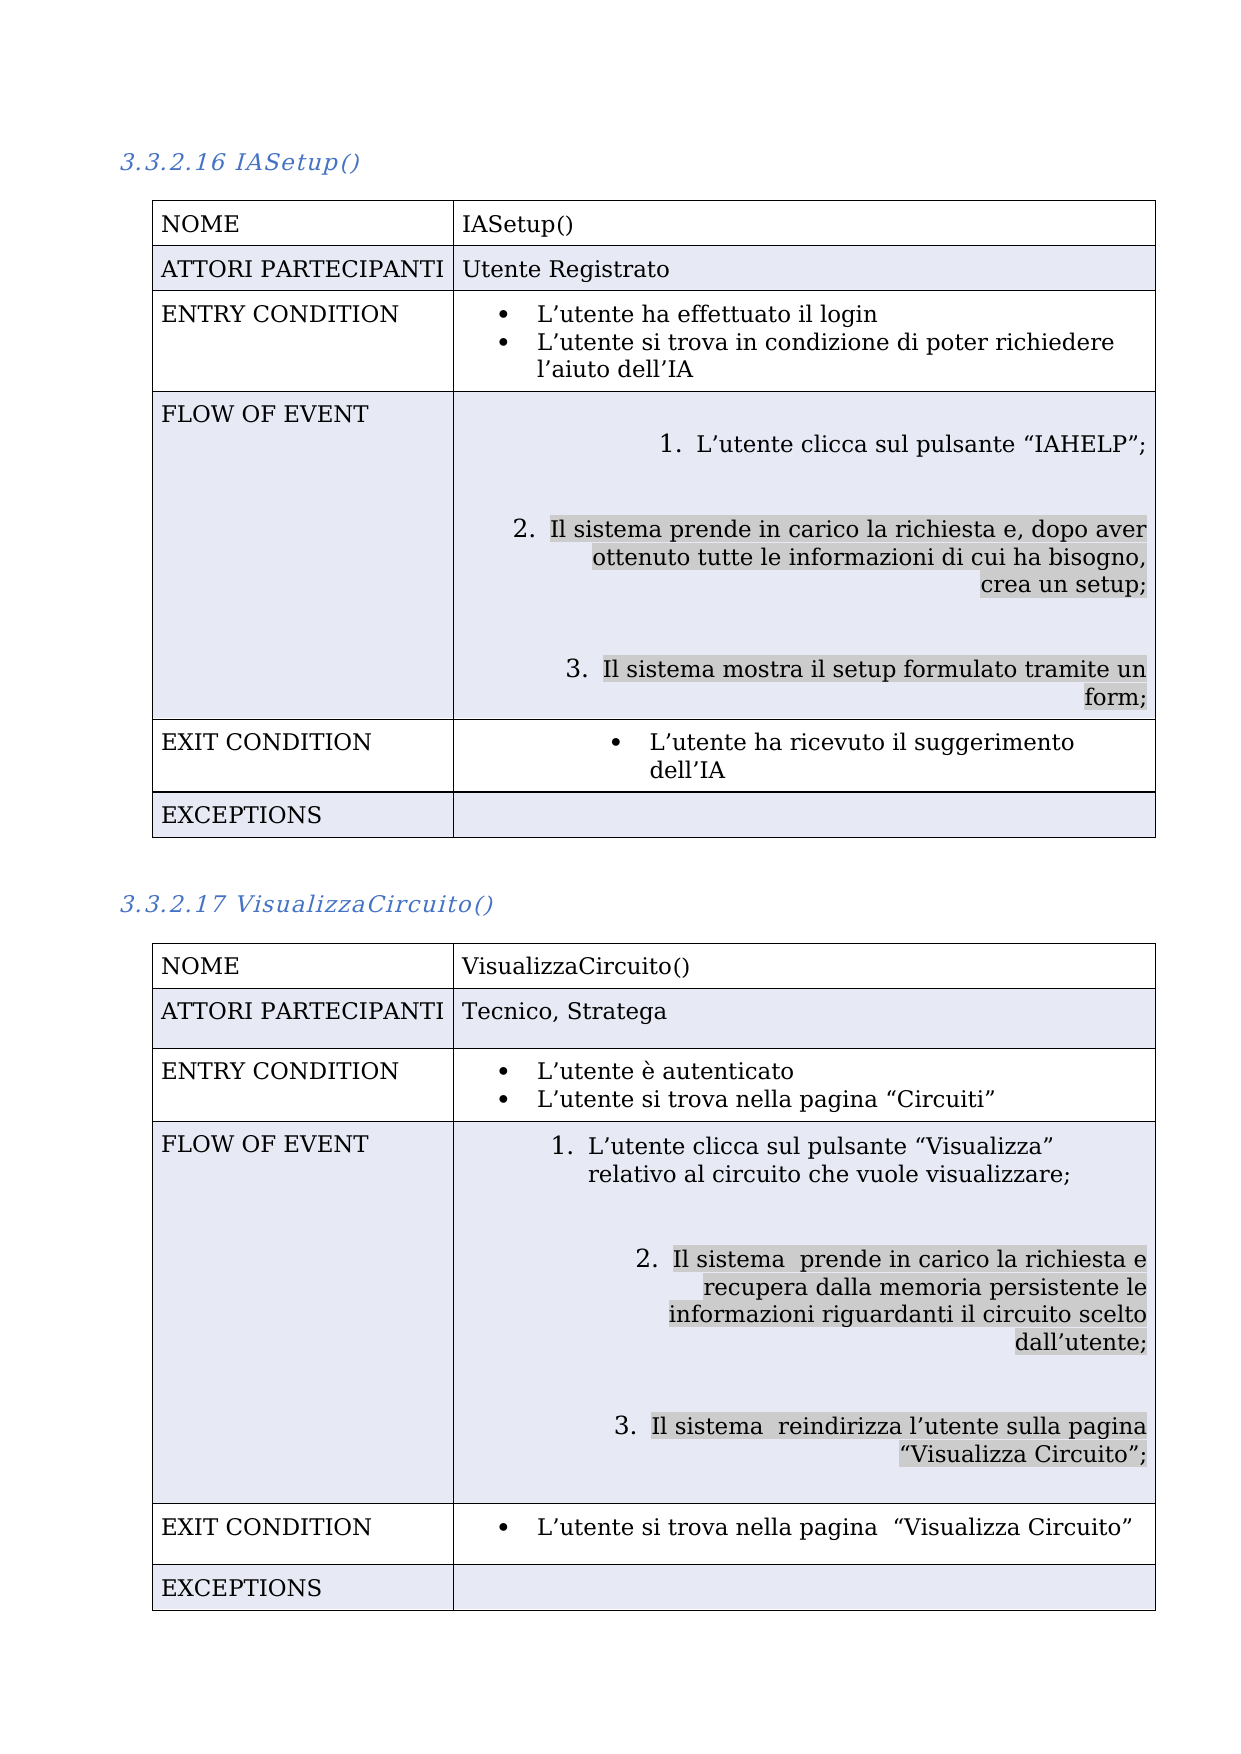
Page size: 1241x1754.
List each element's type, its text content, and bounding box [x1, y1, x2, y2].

table_cell FLOW OF EVENT [153, 392, 453, 718]
table_cell ATTORI PARTECIPANTI [153, 246, 453, 290]
table_cell L’utente ha effettuato il login L’utente si trova in condizione di poter richiedere l’aiuto dell’IA [454, 291, 1155, 391]
table_cell L’utente ha ricevuto il suggerimento dell’IA [454, 720, 1155, 791]
table_cell L’utente clicca sul pulsante “IAHELP”; Il sistema prende in carico la richiesta e, dopo aver ottenuto tutte le informazioni di cui ha bisogno, crea un setup; Il sistema mostra il setup formulato tramite un form; [454, 392, 1155, 718]
table_header NOME [153, 201, 453, 245]
subtitle 3.3.2.17 VisualizzaCircuito() [118, 890, 1122, 917]
table_header IASetup() [454, 201, 1155, 245]
table_cell EXCEPTIONS [153, 1565, 453, 1609]
table_cell ENTRY CONDITION [153, 291, 453, 391]
table_cell EXIT CONDITION [153, 1504, 453, 1564]
table_cell EXIT CONDITION [153, 720, 453, 791]
subtitle 3.3.2.16 IASetup() [118, 148, 1122, 175]
table_cell ATTORI PARTECIPANTI [153, 989, 453, 1048]
table_cell Tecnico, Stratega [454, 989, 1155, 1048]
table_cell ENTRY CONDITION [153, 1049, 453, 1121]
table_cell L’utente clicca sul pulsante “Visualizza” relativo al circuito che vuole visualizzare; Il sistema prende in carico la richiesta e recupera dalla memoria persistente le informazioni riguardanti il circuito scelto dall’utente; Il sistema reindirizza l’utente sulla pagina “Visualizza Circuito”; [454, 1122, 1155, 1503]
table_cell L’utente si trova nella pagina “Visualizza Circuito” [454, 1504, 1155, 1564]
table_cell FLOW OF EVENT [153, 1122, 453, 1503]
table_cell EXCEPTIONS [153, 793, 453, 837]
table_cell L’utente è autenticato L’utente si trova nella pagina “Circuiti” [454, 1049, 1155, 1121]
table_cell [454, 1565, 1155, 1609]
table_header VisualizzaCircuito() [454, 944, 1155, 988]
table_header NOME [153, 944, 453, 988]
table_cell [454, 793, 1155, 837]
table_cell Utente Registrato [454, 246, 1155, 290]
